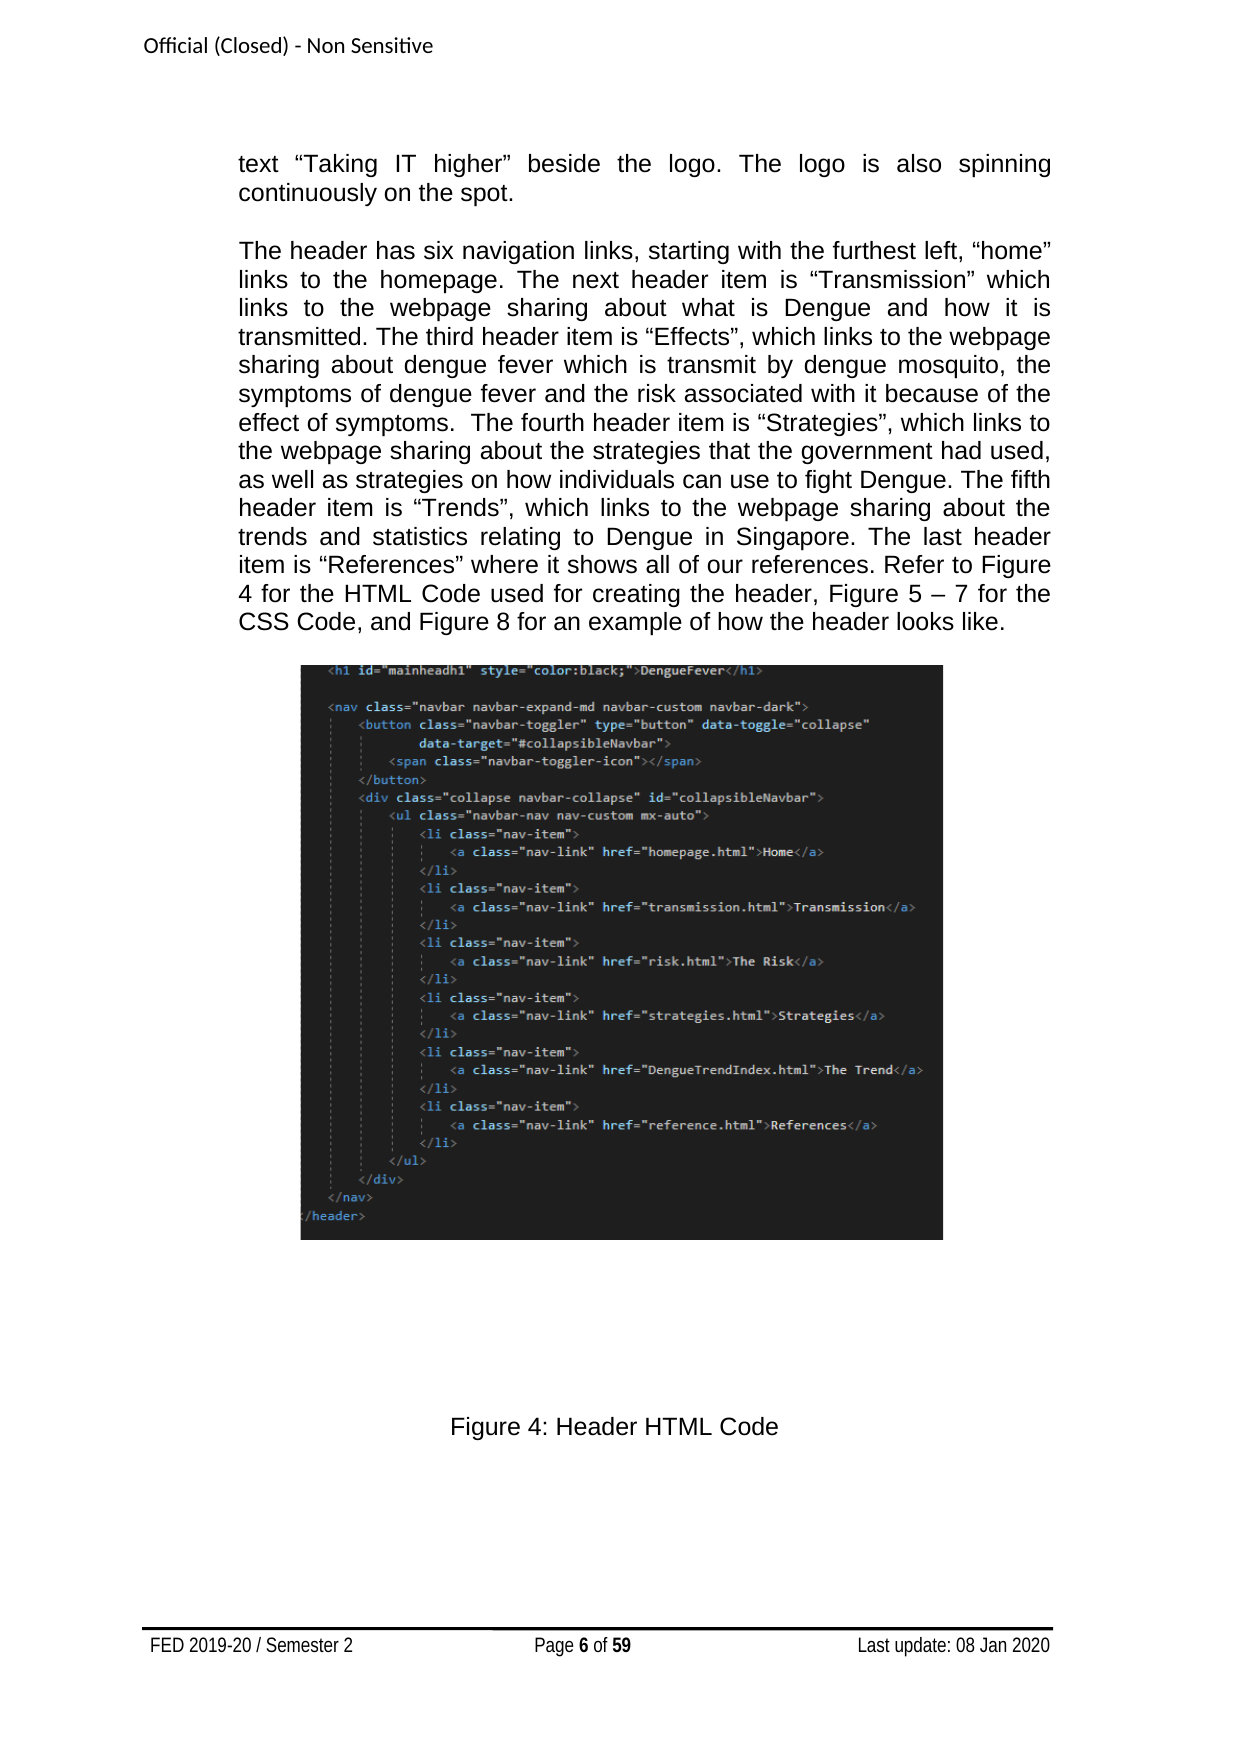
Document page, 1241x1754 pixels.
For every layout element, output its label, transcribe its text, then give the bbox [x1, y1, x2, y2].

picture [300, 665, 944, 1240]
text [238, 150, 1053, 207]
text The header has six navigation links, starting with the furthest left, “home” links to the homepage. The next header item is “Transmission” which links to the webpage sharing about what is Dengue and how it is transmitted. The third header item is “Effects”, which links to the webpage sharing about dengue fever which is transmit by dengue mosquito, the symptoms of dengue fever and the risk associated with it because of the effect of symptoms. The fourth header item is “Strategies”, which links to the webpage sharing about the strategies that the government had used, as well as strategies on how individuals can use to fight Dengue. The fifth header item is “Trends”, which links to the webpage sharing about the trends and statistics relating to Dengue in Singapore. The last header item is “References” where it shows all of our references. Refer to Figure 4 for the HTML Code used for creating the header, Figure 5 – 7 for the CSS Code, and Figure 8 for an example of how the header looks like. [238, 237, 1053, 636]
text Figure 4: Header HTML Code [388, 1412, 1053, 1441]
